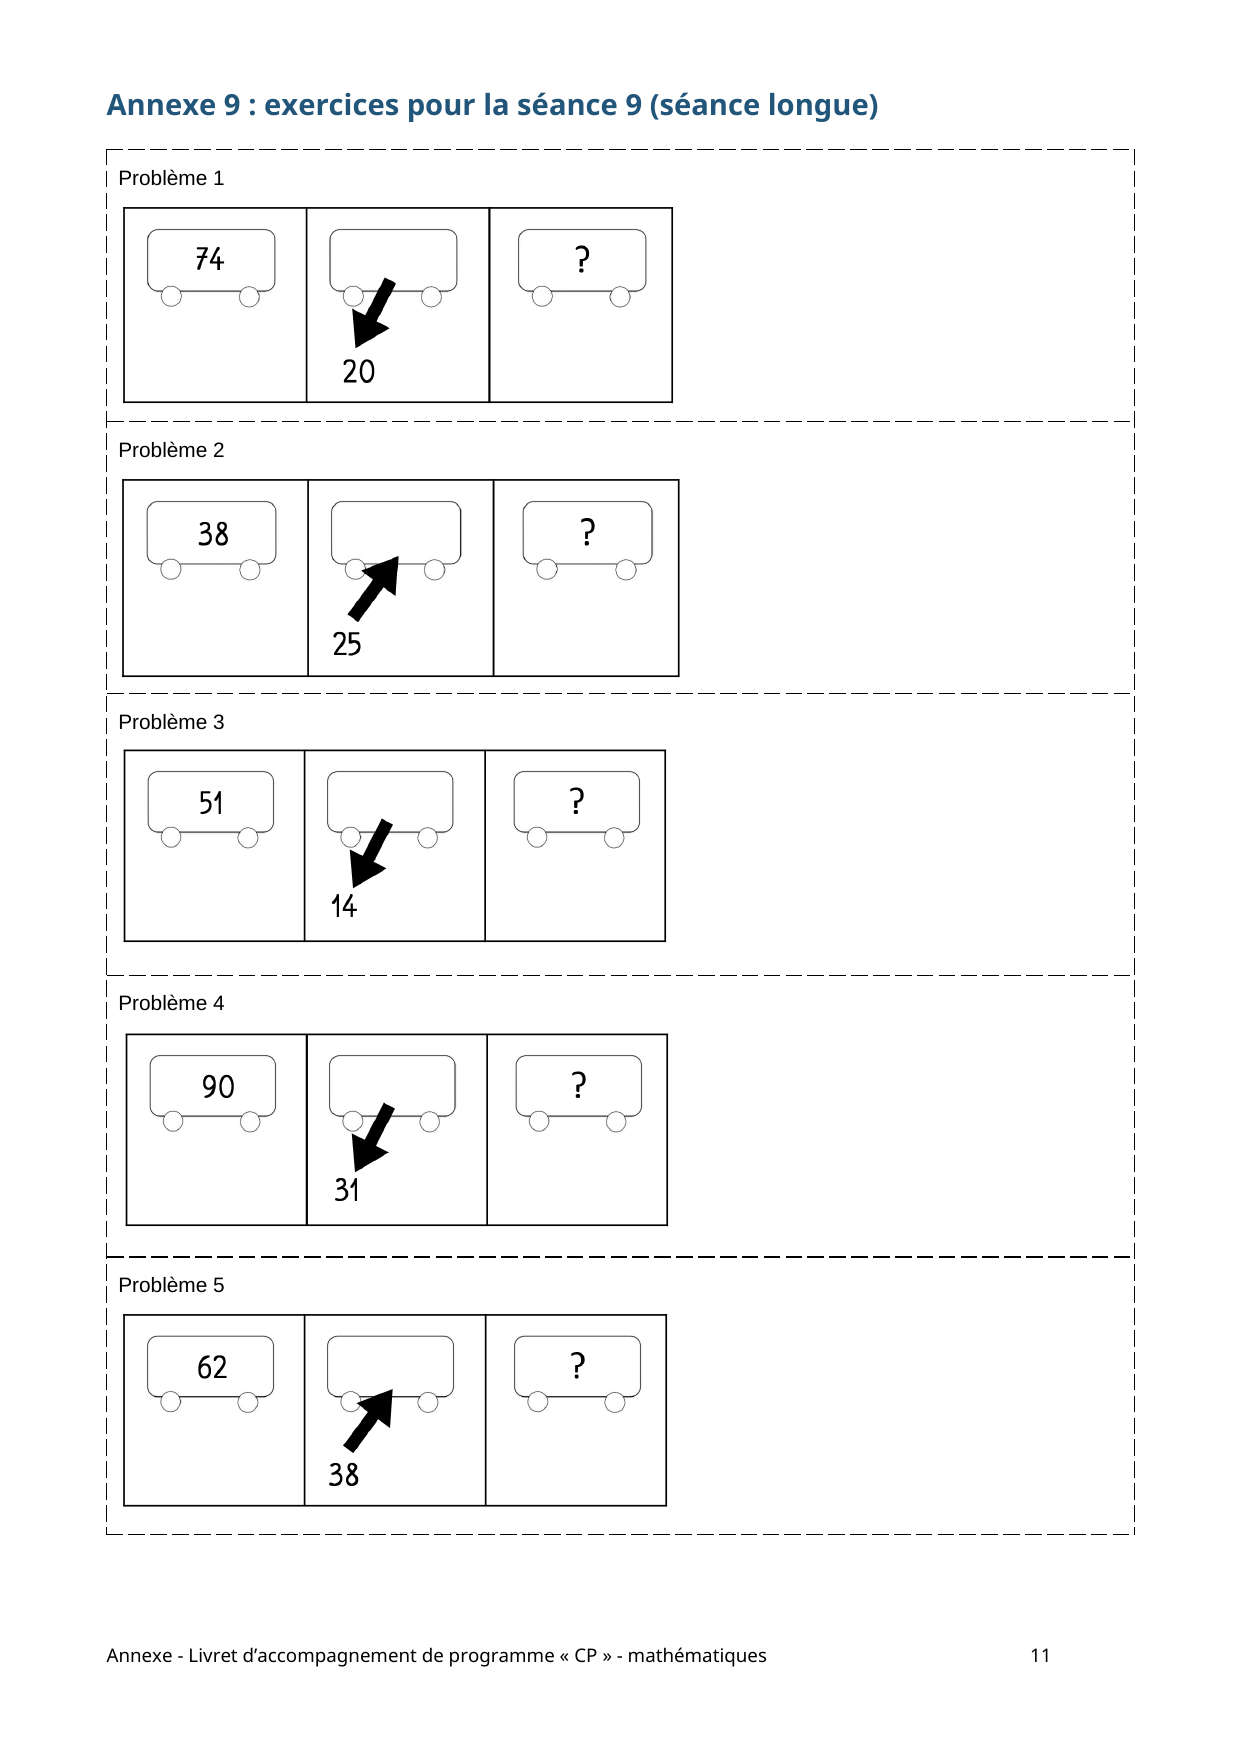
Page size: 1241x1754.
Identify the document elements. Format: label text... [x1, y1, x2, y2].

picture [118, 201, 681, 409]
picture [118, 1027, 671, 1232]
table_header Problème 1 [107, 149, 1134, 421]
picture [118, 474, 684, 681]
picture [118, 746, 671, 946]
table_cell Problème 4 [107, 975, 1134, 1256]
subtitle Annexe 9 : exercices pour la séance 9 (séance longue) [106, 84, 1134, 124]
table_cell Problème 3 [107, 693, 1134, 974]
table_cell Problème 5 [107, 1256, 1134, 1533]
table_cell Problème 2 [107, 421, 1134, 693]
picture [118, 1309, 671, 1521]
